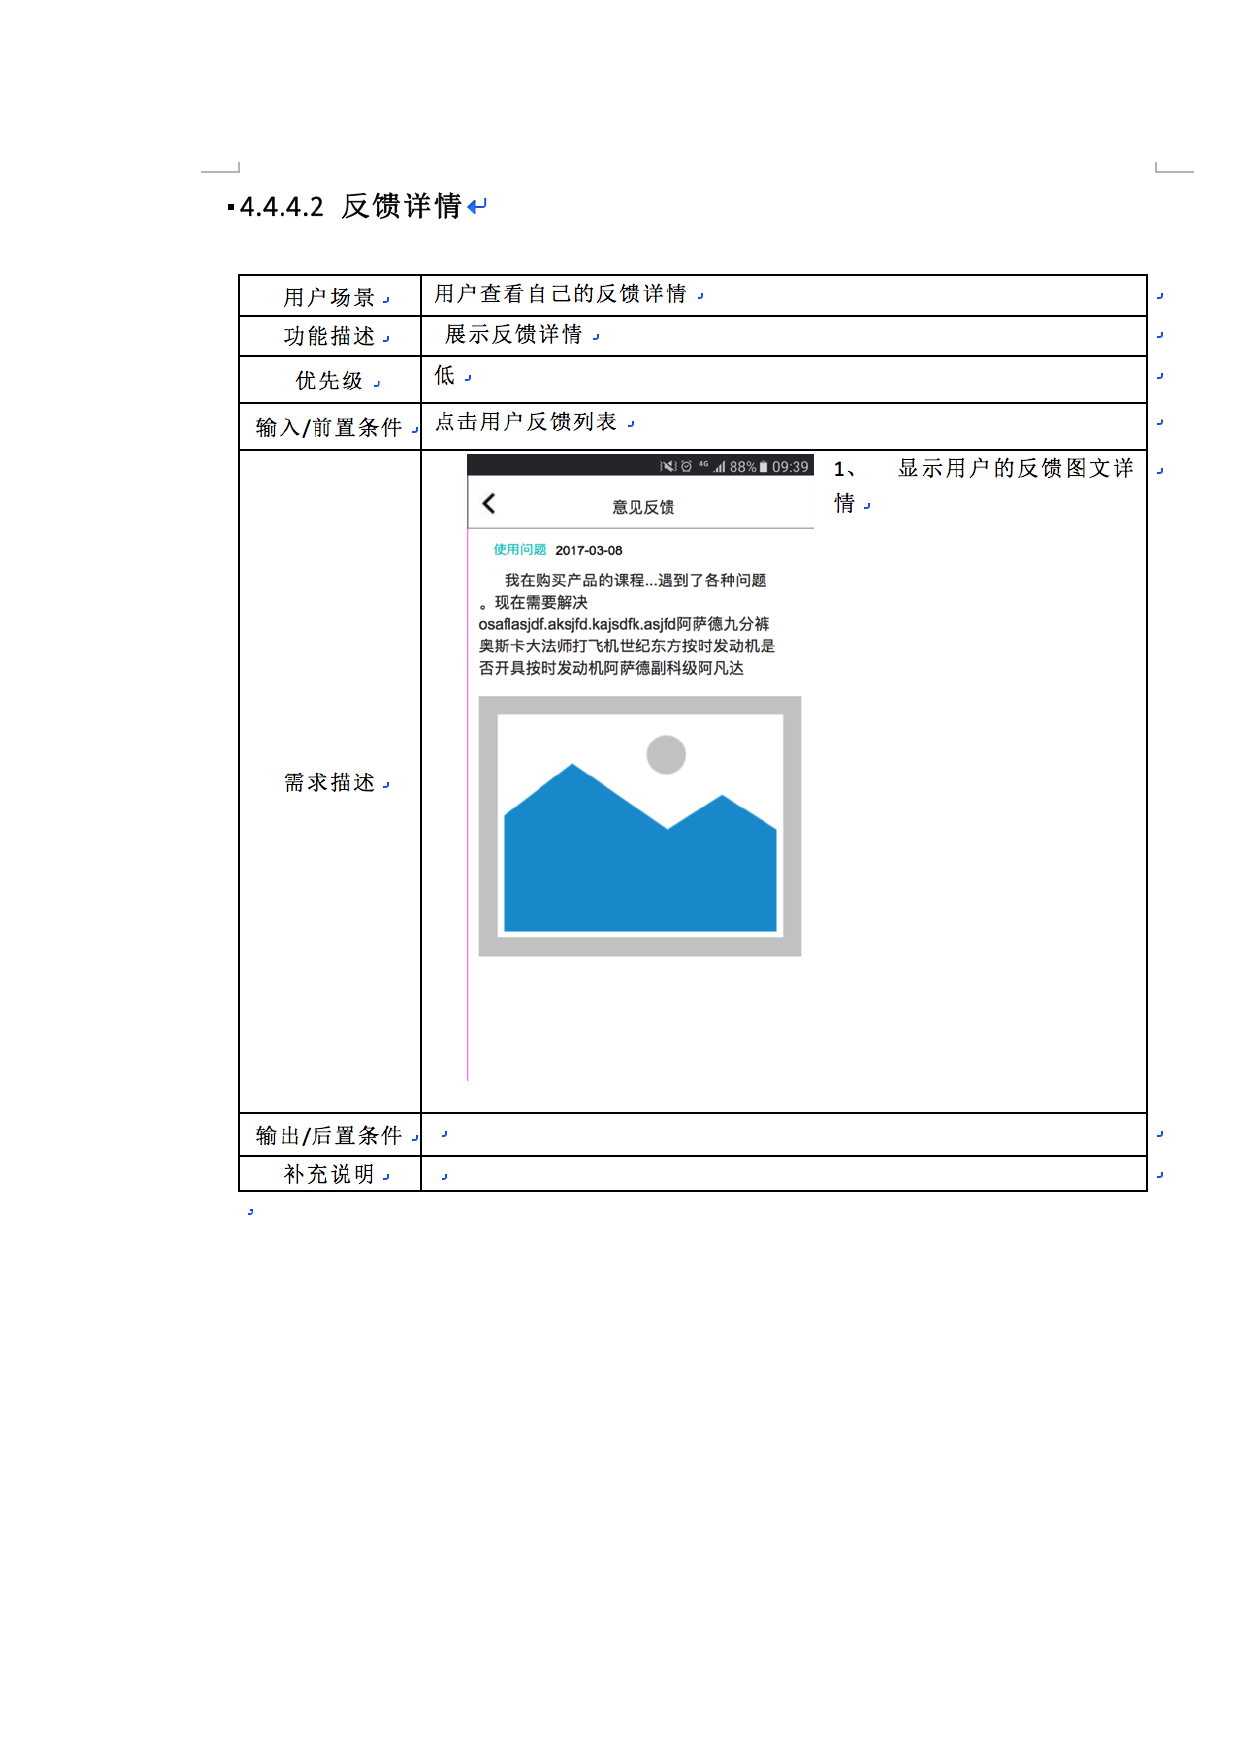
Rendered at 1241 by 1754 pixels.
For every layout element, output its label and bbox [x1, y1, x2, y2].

picture [187, 162, 1213, 1228]
